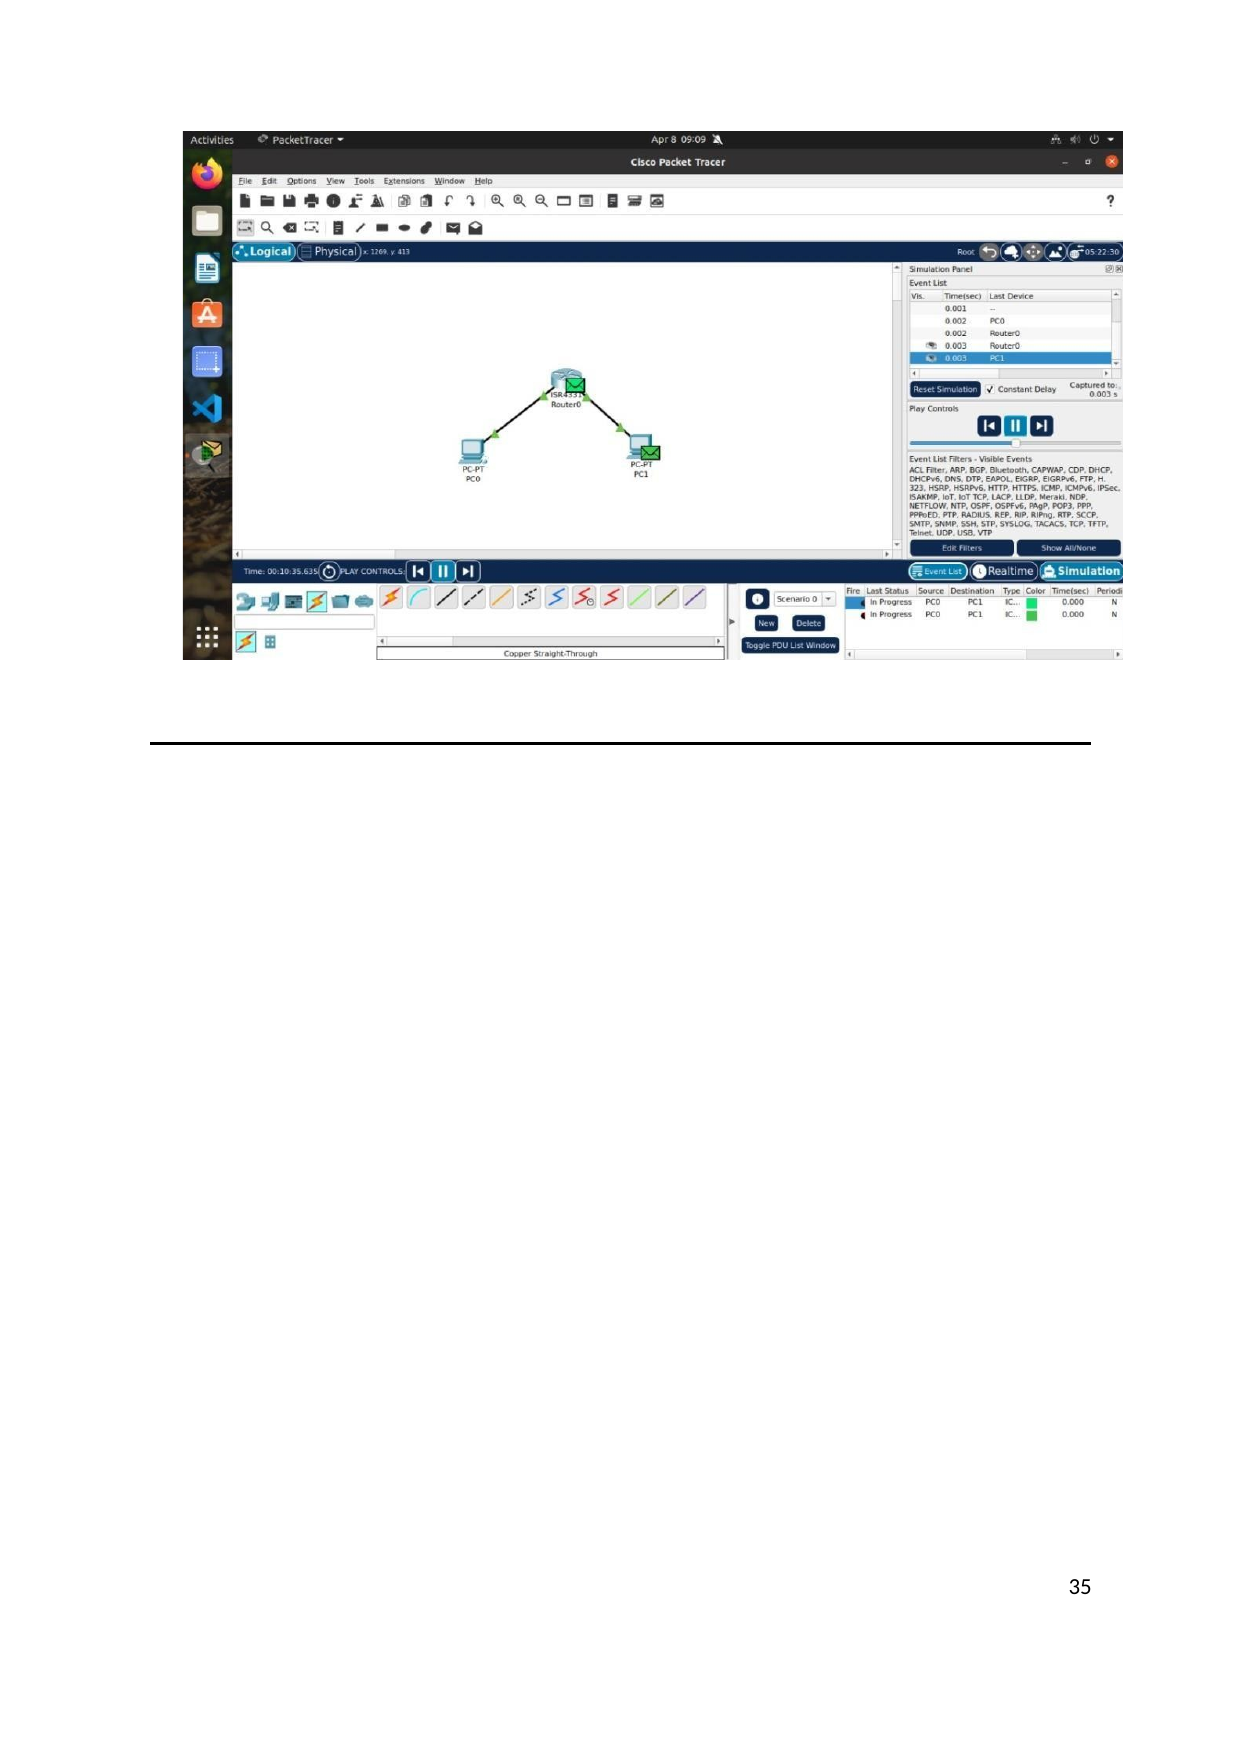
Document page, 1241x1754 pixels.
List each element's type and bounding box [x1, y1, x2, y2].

picture [182, 131, 1123, 660]
